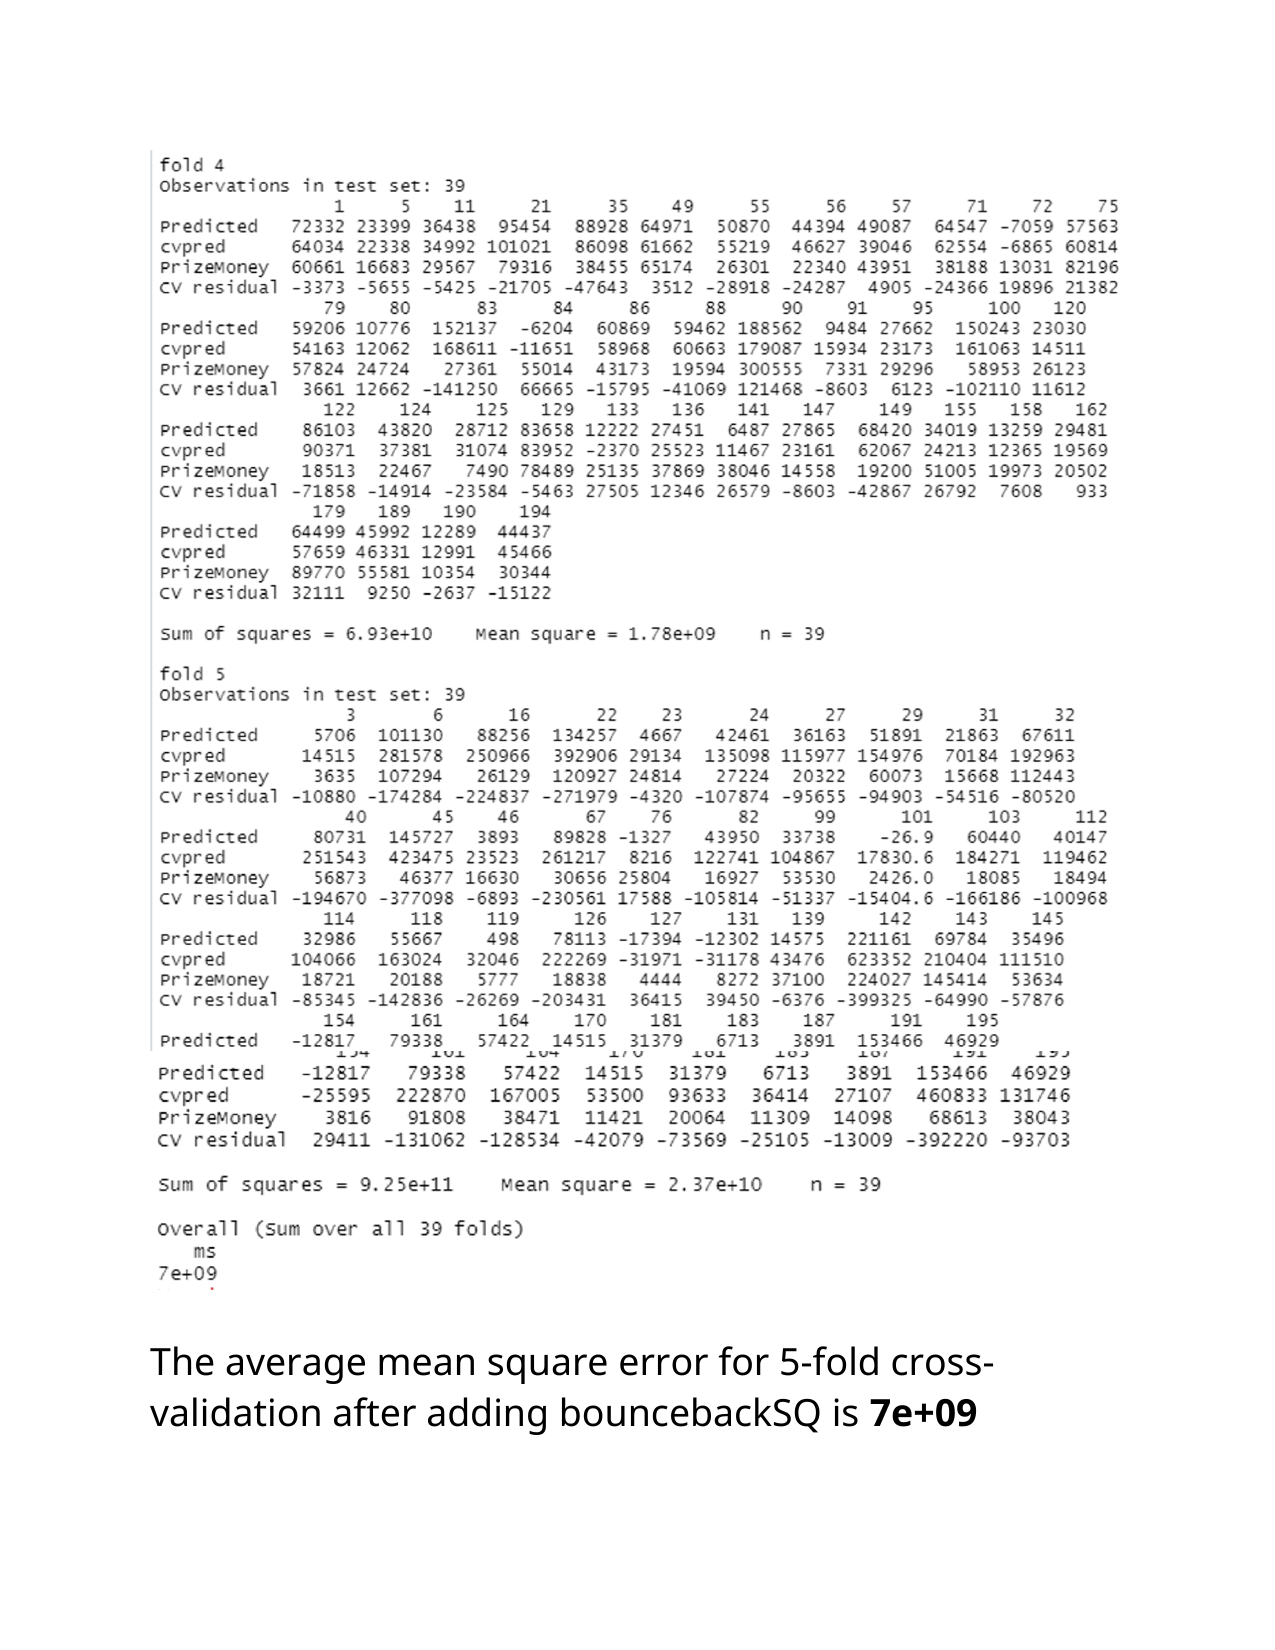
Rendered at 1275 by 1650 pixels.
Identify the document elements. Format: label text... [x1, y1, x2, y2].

picture [150, 150, 1125, 1290]
text The average mean square error for 5-fold cross-validation after adding bouncebackSQ is 7e+09 [150, 1335, 1125, 1437]
